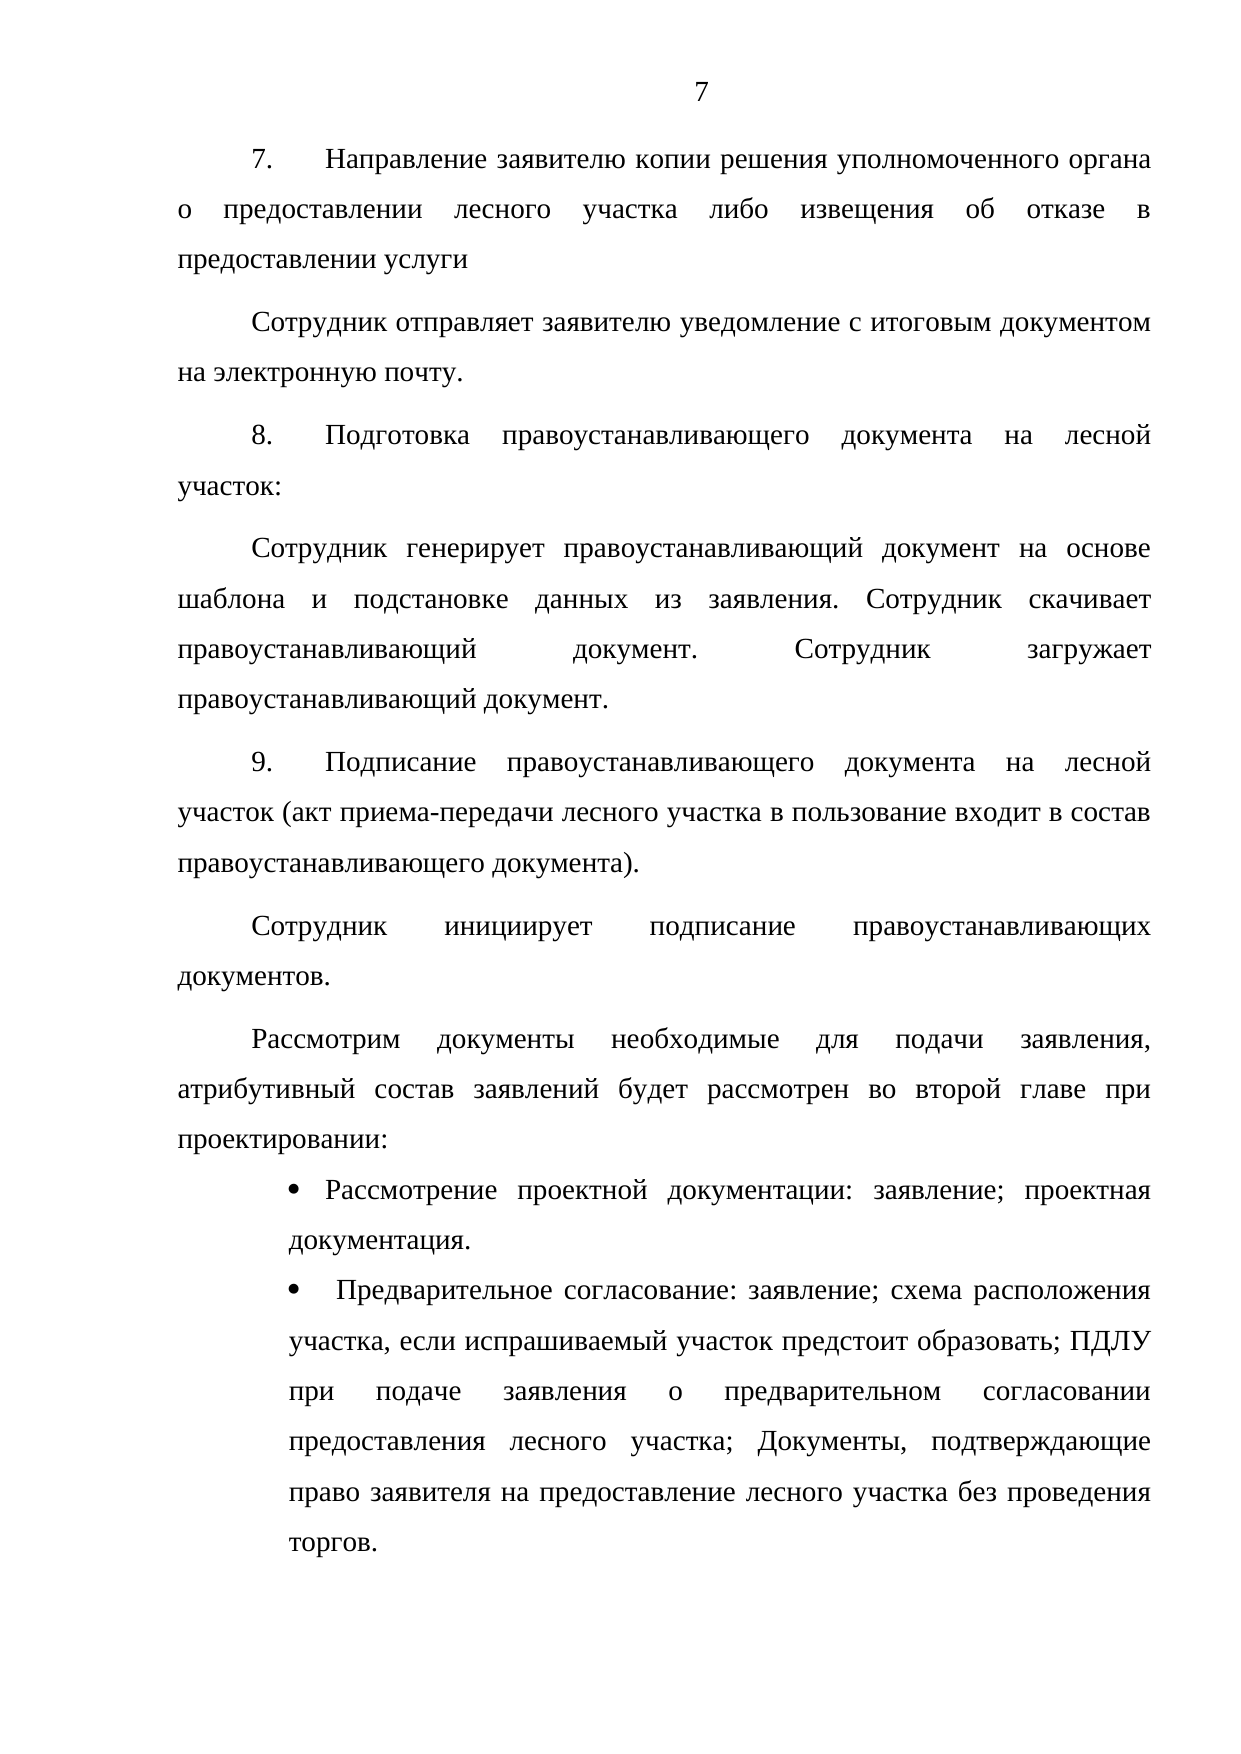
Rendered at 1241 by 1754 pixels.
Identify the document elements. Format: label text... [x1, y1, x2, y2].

text Рассмотрим документы необходимые для подачи заявления, атрибутивный состав заявлений будет рассмотрен во второй главе при проектировании: [177, 1021, 1152, 1155]
list Подписание правоустанавливающего документа на лесной участок (акт приема-передачи лесного участка в пользование входит в состав правоустанавливающего документа). [177, 744, 1152, 878]
list Подготовка правоустанавливающего документа на лесной участок: [177, 417, 1152, 501]
list Направление заявителю копии решения уполномоченного органа о предоставлении лесного участка либо извещения об отказе в предоставлении услуги [177, 141, 1152, 275]
list Рассмотрение проектной документации: заявление; проектная документация. [288, 1172, 1152, 1256]
text Сотрудник отправляет заявителю уведомление с итоговым документом на электронную почту. [177, 304, 1152, 388]
text Сотрудник инициирует подписание правоустанавливающих документов. [177, 908, 1152, 992]
text Сотрудник генерирует правоустанавливающий документ на основе шаблона и подстановке данных из заявления. Сотрудник скачивает правоустанавливающий документ. Сотрудник загружает правоустанавливающий документ. [177, 531, 1152, 715]
list Предварительное согласование: заявление; схема расположения участка, если испрашиваемый участок предстоит образовать; ПДЛУ при подаче заявления о предварительном согласовании предоставления лесного участка; Документы, подтверждающие право заявителя на предоставление лесного участка без проведения торгов. [288, 1272, 1152, 1558]
